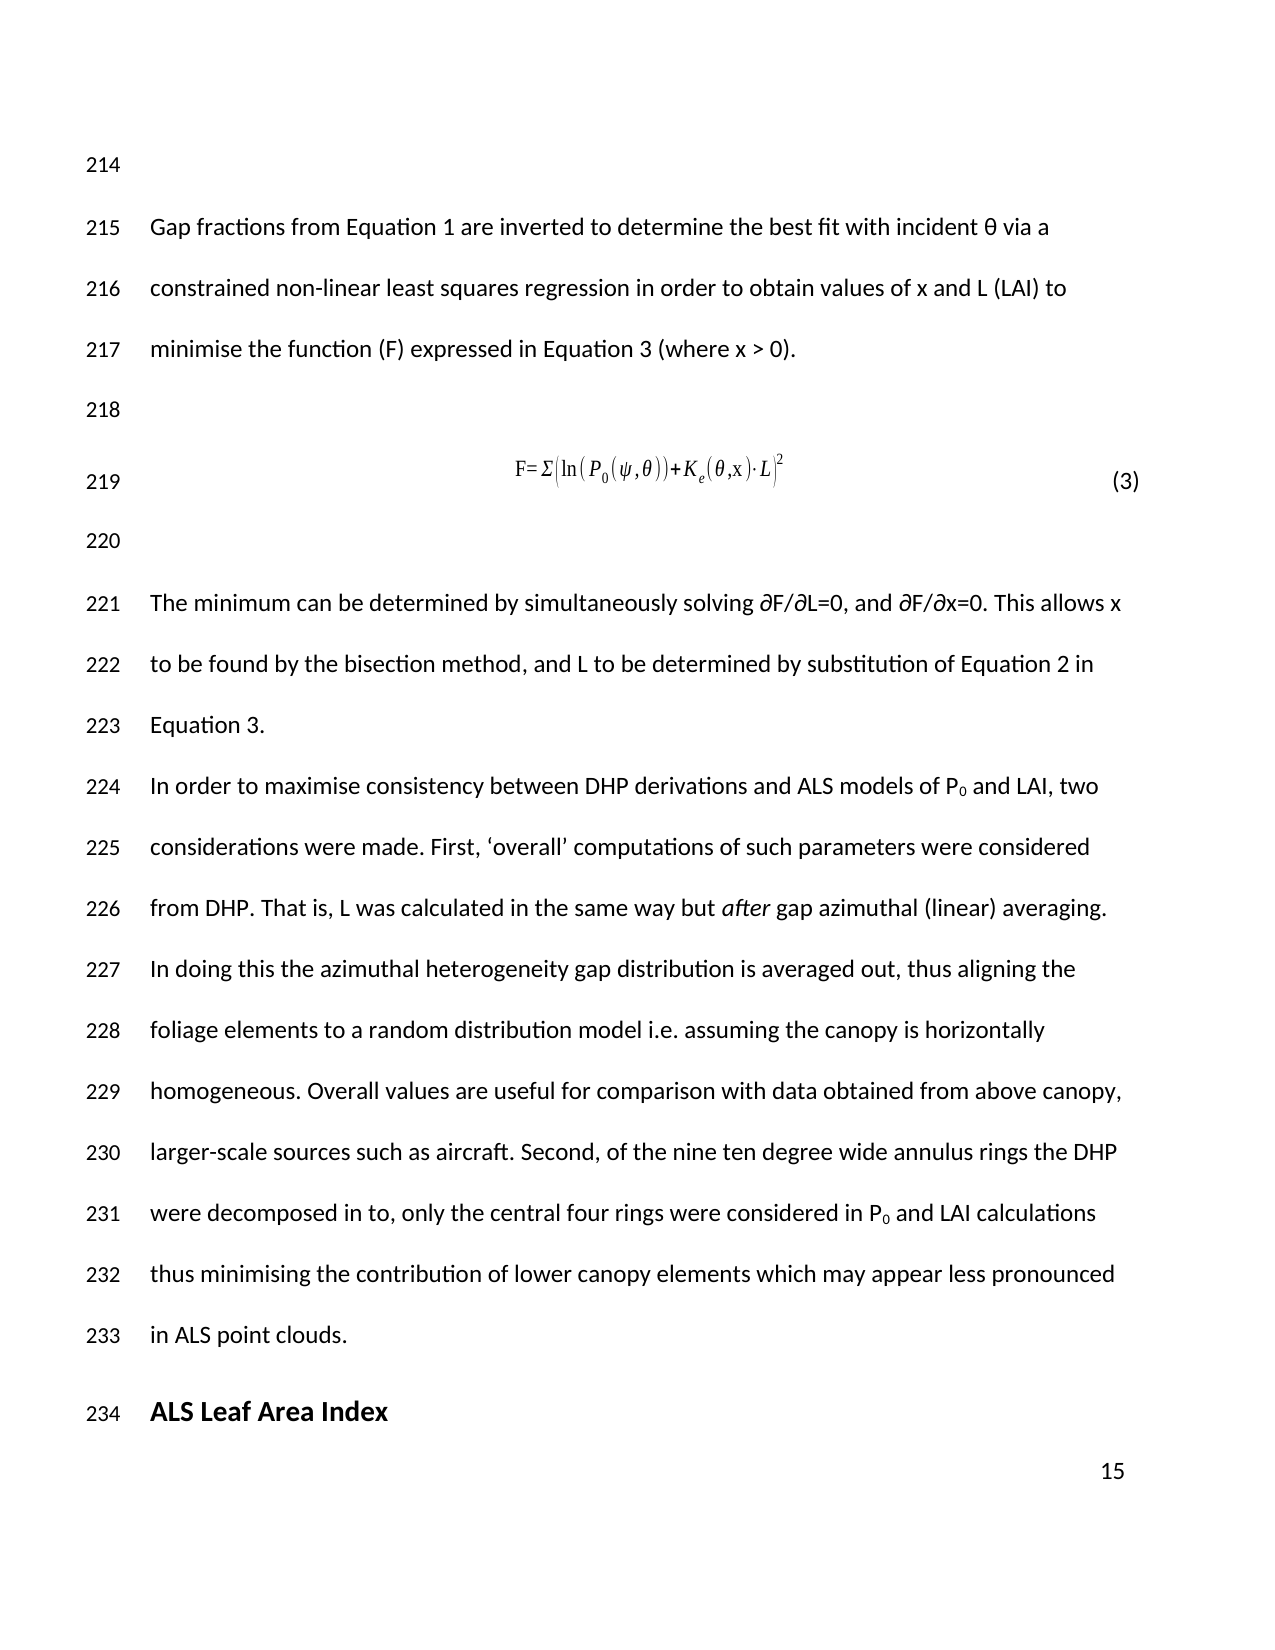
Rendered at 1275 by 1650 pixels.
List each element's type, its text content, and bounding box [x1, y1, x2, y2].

text (3) [150, 452, 1125, 495]
text Gap fractions from Equation 1 are inverted to determine the best fit with incident θ via a constrained non-linear least squares regression in order to obtain values of x and L (LAI) to minimise the function (F) expressed in Equation 3 (where x > 0). [150, 211, 1125, 364]
text In order to maximise consistency between DHP derivations and ALS models of P0 and LAI, two considerations were made. First, ‘overall’ computations of such parameters were considered from DHP. That is, L was calculated in the same way but after gap azimuthal (linear) averaging. In doing this the azimuthal heterogeneity gap distribution is averaged out, thus aligning the foliage elements to a random distribution model i.e. assuming the canopy is horizontally homogeneous. Overall values are useful for comparison with data obtained from above canopy, larger-scale sources such as aircraft. Second, of the nine ten degree wide annulus rings the DHP were decomposed in to, only the central four rings were considered in P0 and LAI calculations thus minimising the contribution of lower canopy elements which may appear less pronounced in ALS point clouds. [150, 770, 1125, 1350]
subtitle ALS Leaf Area Index [150, 1393, 1125, 1429]
text The minimum can be determined by simultaneously solving ∂F/∂L=0, and ∂F/∂x=0. This allows x to be found by the bisection method, and L to be determined by substitution of Equation 2 in Equation 3. [150, 587, 1125, 739]
